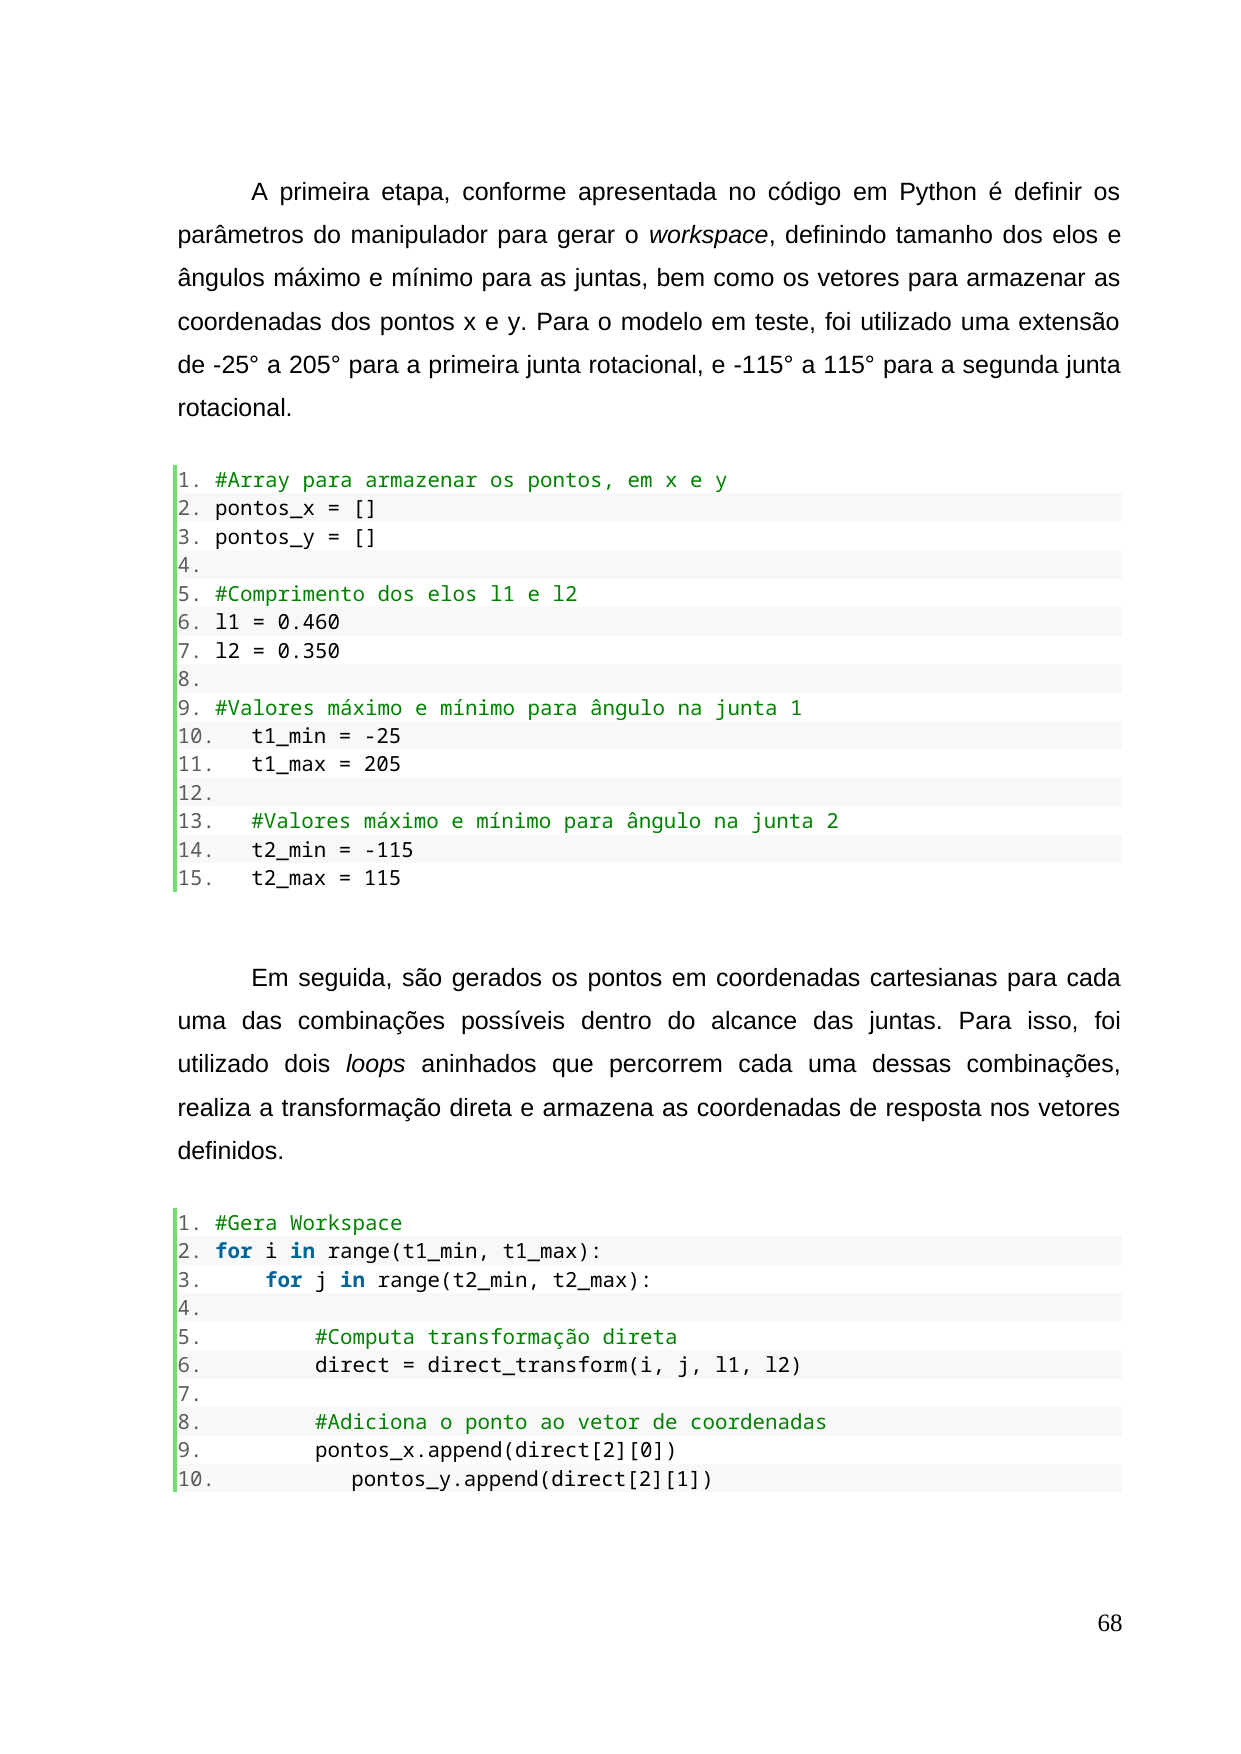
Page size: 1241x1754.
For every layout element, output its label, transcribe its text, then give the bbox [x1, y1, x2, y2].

list t2_min = -115 [177, 835, 1122, 863]
list #Gera Workspace [177, 1208, 1122, 1236]
list for i in range(t1_min, t1_max): [177, 1236, 1122, 1265]
list direct = direct_transform(i, j, l1, l2) [177, 1350, 1122, 1379]
list pontos_x.append(direct[2][0]) [177, 1436, 1122, 1464]
list #Computa transformação direta [177, 1322, 1122, 1350]
list t1_min = -25 [177, 721, 1122, 749]
list pontos_y = [] [177, 522, 1122, 550]
list #Valores máximo e mínimo para ângulo na junta 1 [177, 693, 1122, 721]
list l1 = 0.460 [177, 607, 1122, 636]
list #Adiciona o ponto ao vetor de coordenadas [177, 1407, 1122, 1436]
text Em seguida, são gerados os pontos em coordenadas cartesianas para cada uma das combinações possíveis dentro do alcance das juntas. Para isso, foi utilizado dois loops aninhados que percorrem cada uma dessas combinações, realiza a transformação direta e armazena as coordenadas de resposta nos vetores definidos. [177, 963, 1122, 1164]
list l2 = 0.350 [177, 636, 1122, 664]
list t1_max = 205 [177, 749, 1122, 778]
text A primeira etapa, conforme apresentada no código em Python é definir os parâmetros do manipulador para gerar o workspace, definindo tamanho dos elos e ângulos máximo e mínimo para as juntas, bem como os vetores para armazenar as coordenadas dos pontos x e y. Para o modelo em teste, foi utilizado uma extensão de -25° a 205° para a primeira junta rotacional, e -115° a 115° para a segunda junta rotacional. [177, 177, 1122, 422]
list #Array para armazenar os pontos, em x e y [177, 465, 1122, 493]
list #Comprimento dos elos l1 e l2 [177, 579, 1122, 607]
list t2_max = 115 [177, 863, 1122, 892]
list #Valores máximo e mínimo para ângulo na junta 2 [177, 806, 1122, 835]
list pontos_x = [] [177, 493, 1122, 522]
list pontos_y.append(direct[2][1]) [177, 1464, 1122, 1492]
list for j in range(t2_min, t2_max): [177, 1265, 1122, 1293]
